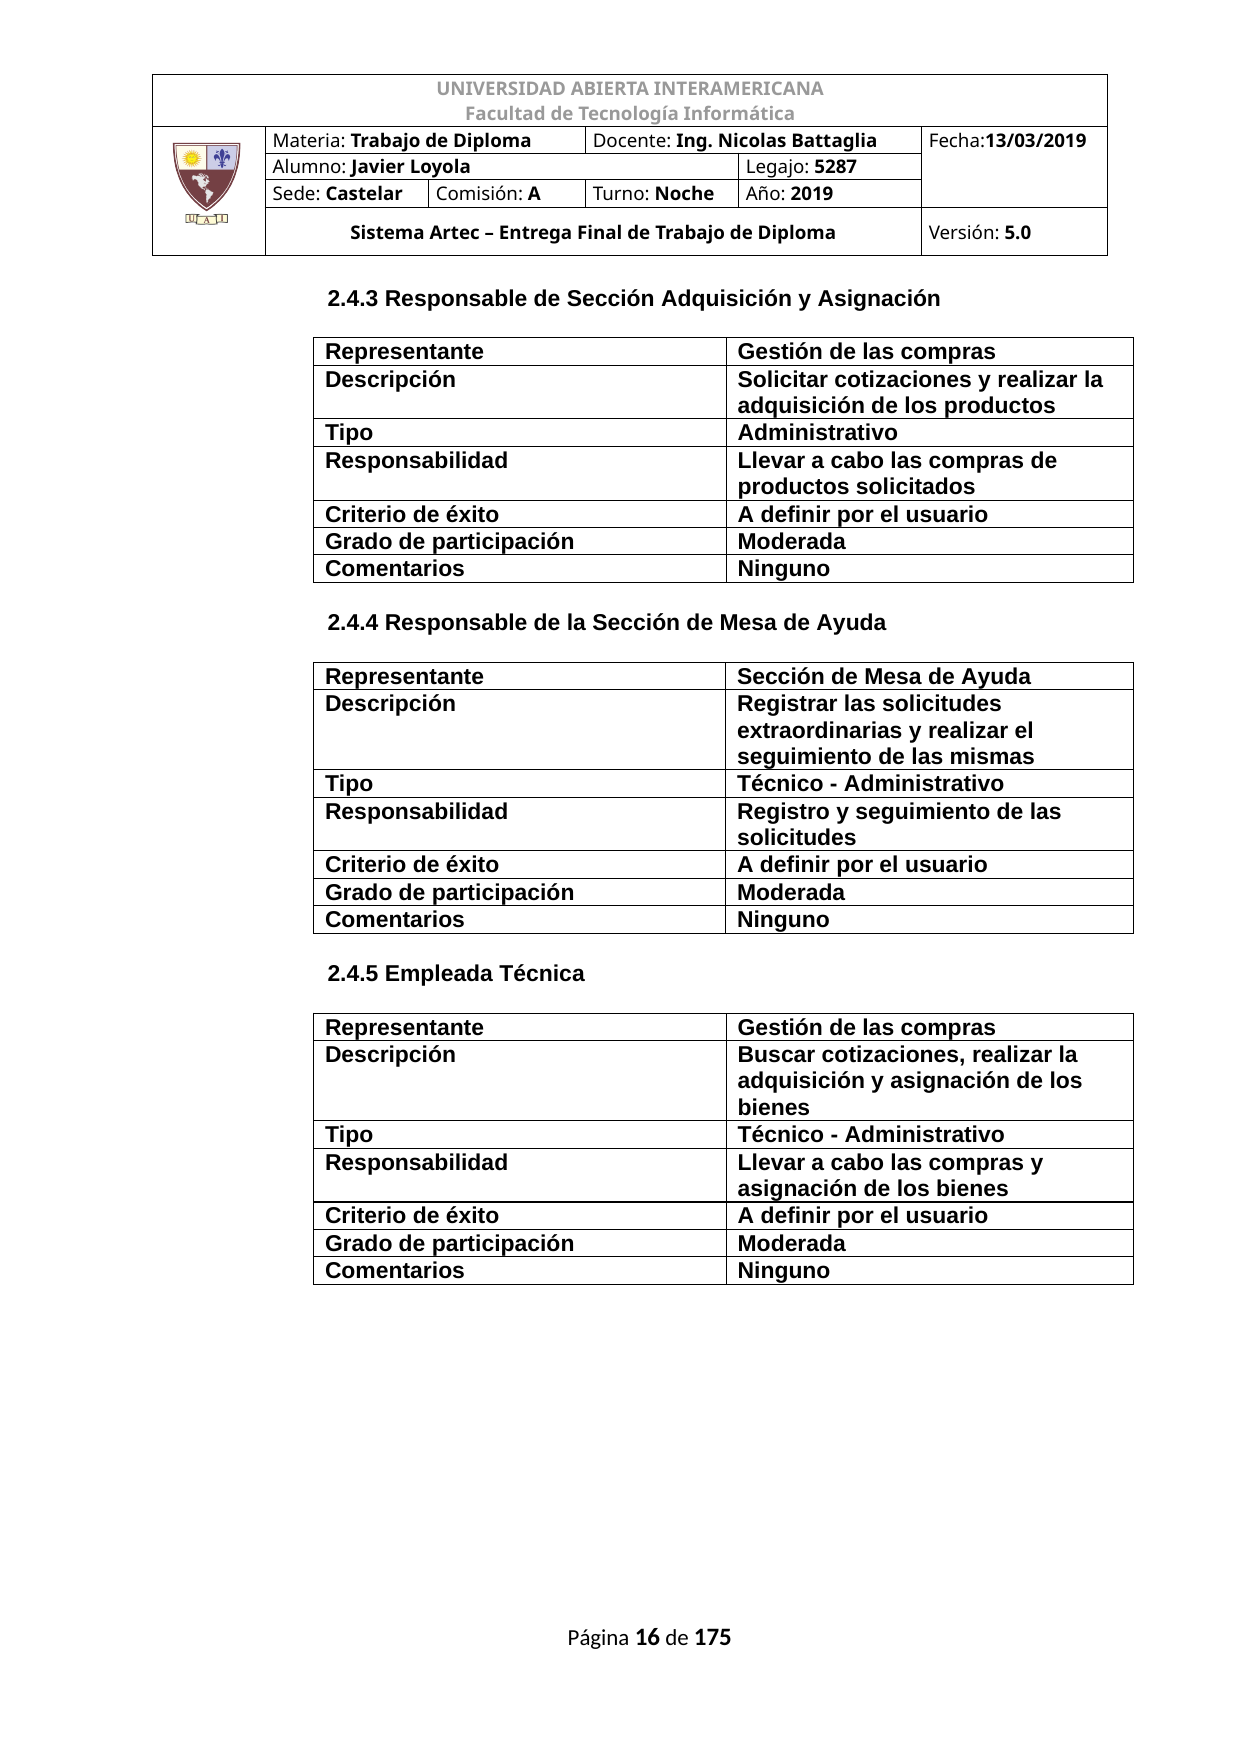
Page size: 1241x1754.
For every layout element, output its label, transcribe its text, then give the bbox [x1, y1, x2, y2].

table_cell Tipo [314, 770, 725, 797]
table_header Gestión de las compras [727, 1014, 1133, 1040]
table_cell Buscar cotizaciones, realizar la adquisición y asignación de los bienes [727, 1041, 1133, 1120]
picture [157, 136, 257, 228]
table_cell Técnico - Administrativo [727, 1121, 1133, 1148]
table_cell Tipo [314, 1121, 726, 1148]
table_cell Ninguno [726, 906, 1133, 933]
text 2.4.3 Responsable de Sección Adquisición y Asignación [327, 284, 1122, 311]
table_cell Grado de participación [314, 1230, 726, 1256]
table_cell A definir por el usuario [727, 1203, 1133, 1229]
table_header Representante [314, 663, 725, 689]
table_cell Criterio de éxito [314, 1203, 726, 1229]
table_cell Comentarios [314, 906, 725, 933]
table_cell Registrar las solicitudes extraordinarias y realizar el seguimiento de las mismas [726, 690, 1133, 769]
text 2.4.5 Empleada Técnica [327, 960, 1122, 986]
table_cell Criterio de éxito [314, 501, 726, 527]
text 2.4.4 Responsable de la Sección de Mesa de Ayuda [327, 609, 1122, 635]
table_cell Registro y seguimiento de las solicitudes [726, 798, 1133, 850]
table_cell Descripción [314, 690, 725, 769]
table_cell Solicitar cotizaciones y realizar la adquisición de los productos [727, 366, 1133, 418]
table_cell Grado de participación [314, 879, 725, 905]
table_cell Moderada [727, 1230, 1133, 1256]
table_cell A definir por el usuario [726, 851, 1133, 878]
table_cell Grado de participación [314, 528, 726, 554]
table_cell Comentarios [314, 1257, 726, 1283]
table_cell Moderada [726, 879, 1133, 905]
table_cell Administrativo [727, 419, 1133, 446]
table_cell Llevar a cabo las compras de productos solicitados [727, 447, 1133, 499]
table_header Representante [314, 1014, 726, 1040]
table_cell Técnico - Administrativo [726, 770, 1133, 797]
table_header Gestión de las compras [727, 338, 1133, 364]
table_cell Ninguno [727, 555, 1133, 582]
table_cell Descripción [314, 366, 726, 418]
table_cell Ninguno [727, 1257, 1133, 1283]
table_cell Responsabilidad [314, 798, 725, 850]
table_cell Descripción [314, 1041, 726, 1120]
table_cell Moderada [727, 528, 1133, 554]
table_cell Comentarios [314, 555, 726, 582]
table_header Representante [314, 338, 726, 364]
table_cell A definir por el usuario [727, 501, 1133, 527]
table_cell Llevar a cabo las compras y asignación de los bienes [727, 1149, 1133, 1201]
table_cell Responsabilidad [314, 447, 726, 499]
table_cell Responsabilidad [314, 1149, 726, 1201]
table_cell Criterio de éxito [314, 851, 725, 878]
table_cell Tipo [314, 419, 726, 446]
table_header Sección de Mesa de Ayuda [726, 663, 1133, 689]
